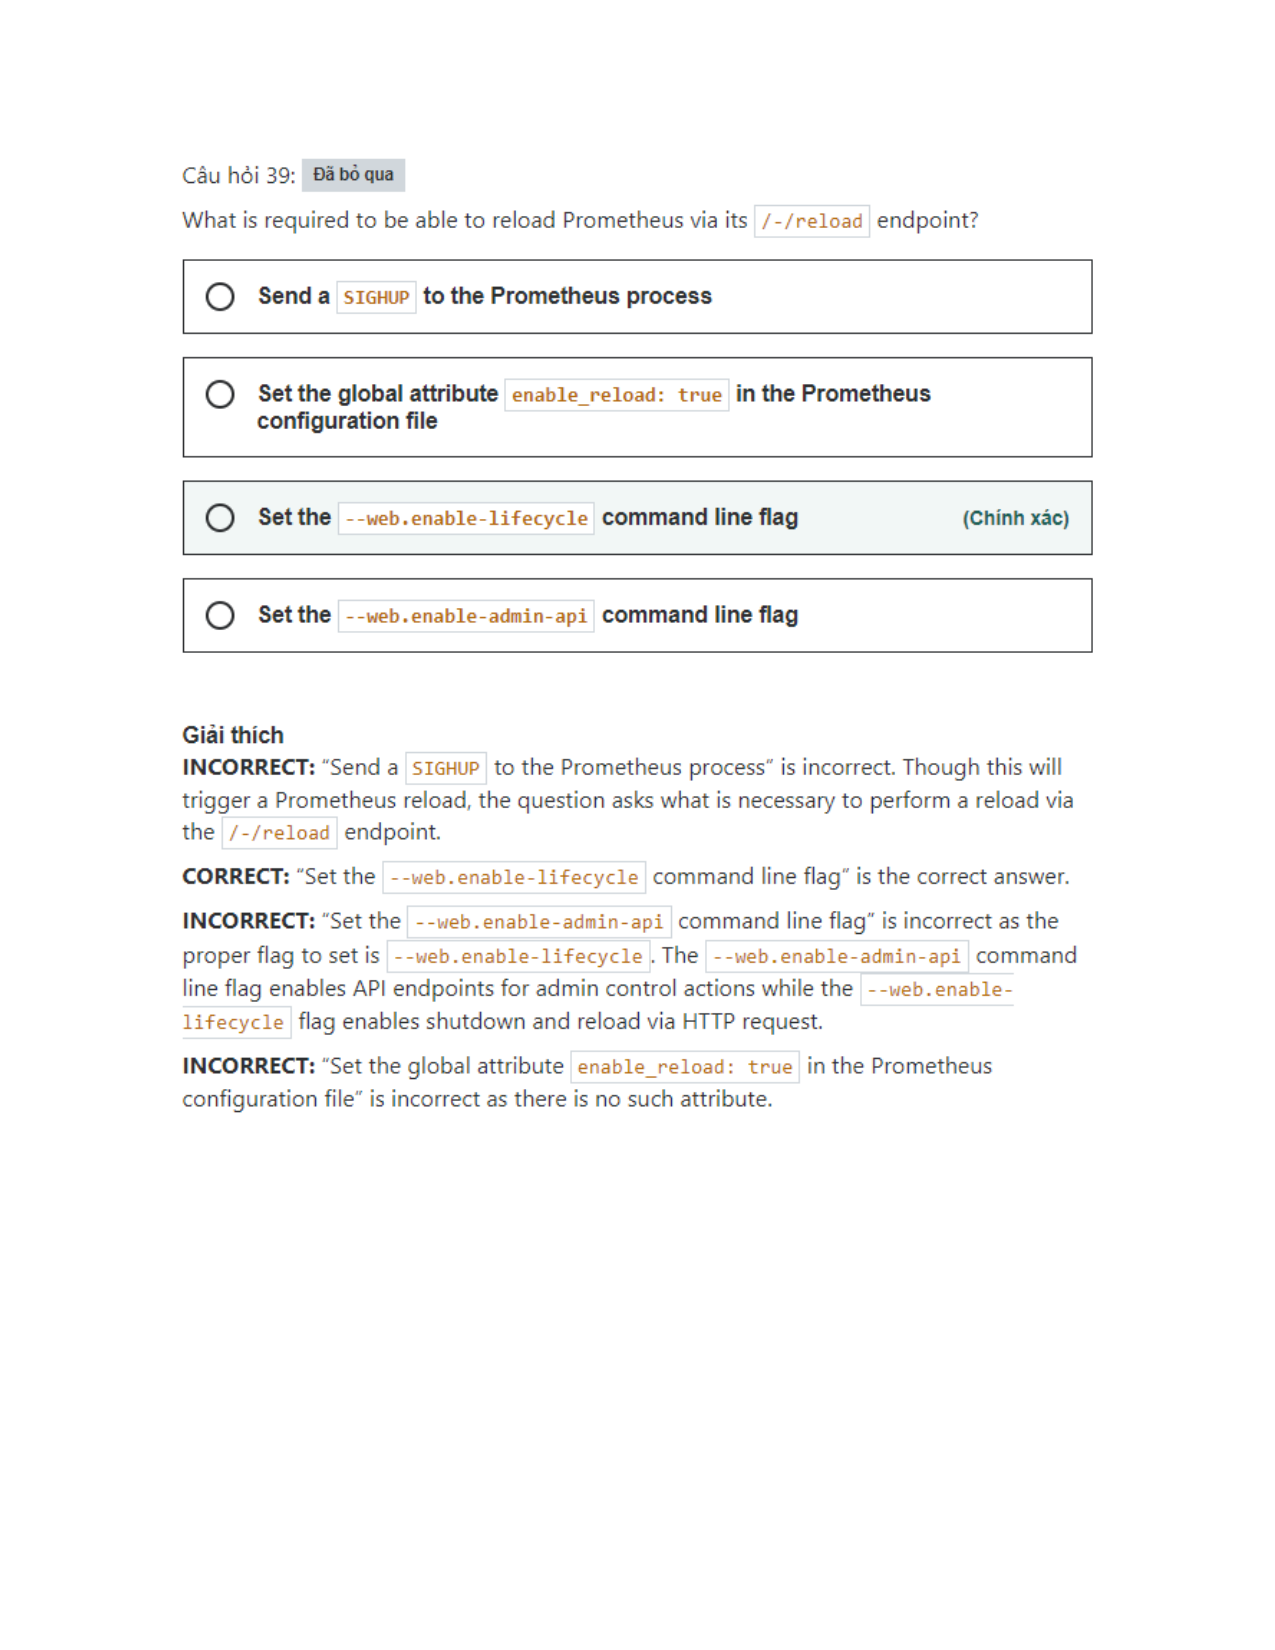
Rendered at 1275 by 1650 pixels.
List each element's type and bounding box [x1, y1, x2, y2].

picture [150, 150, 1125, 1134]
